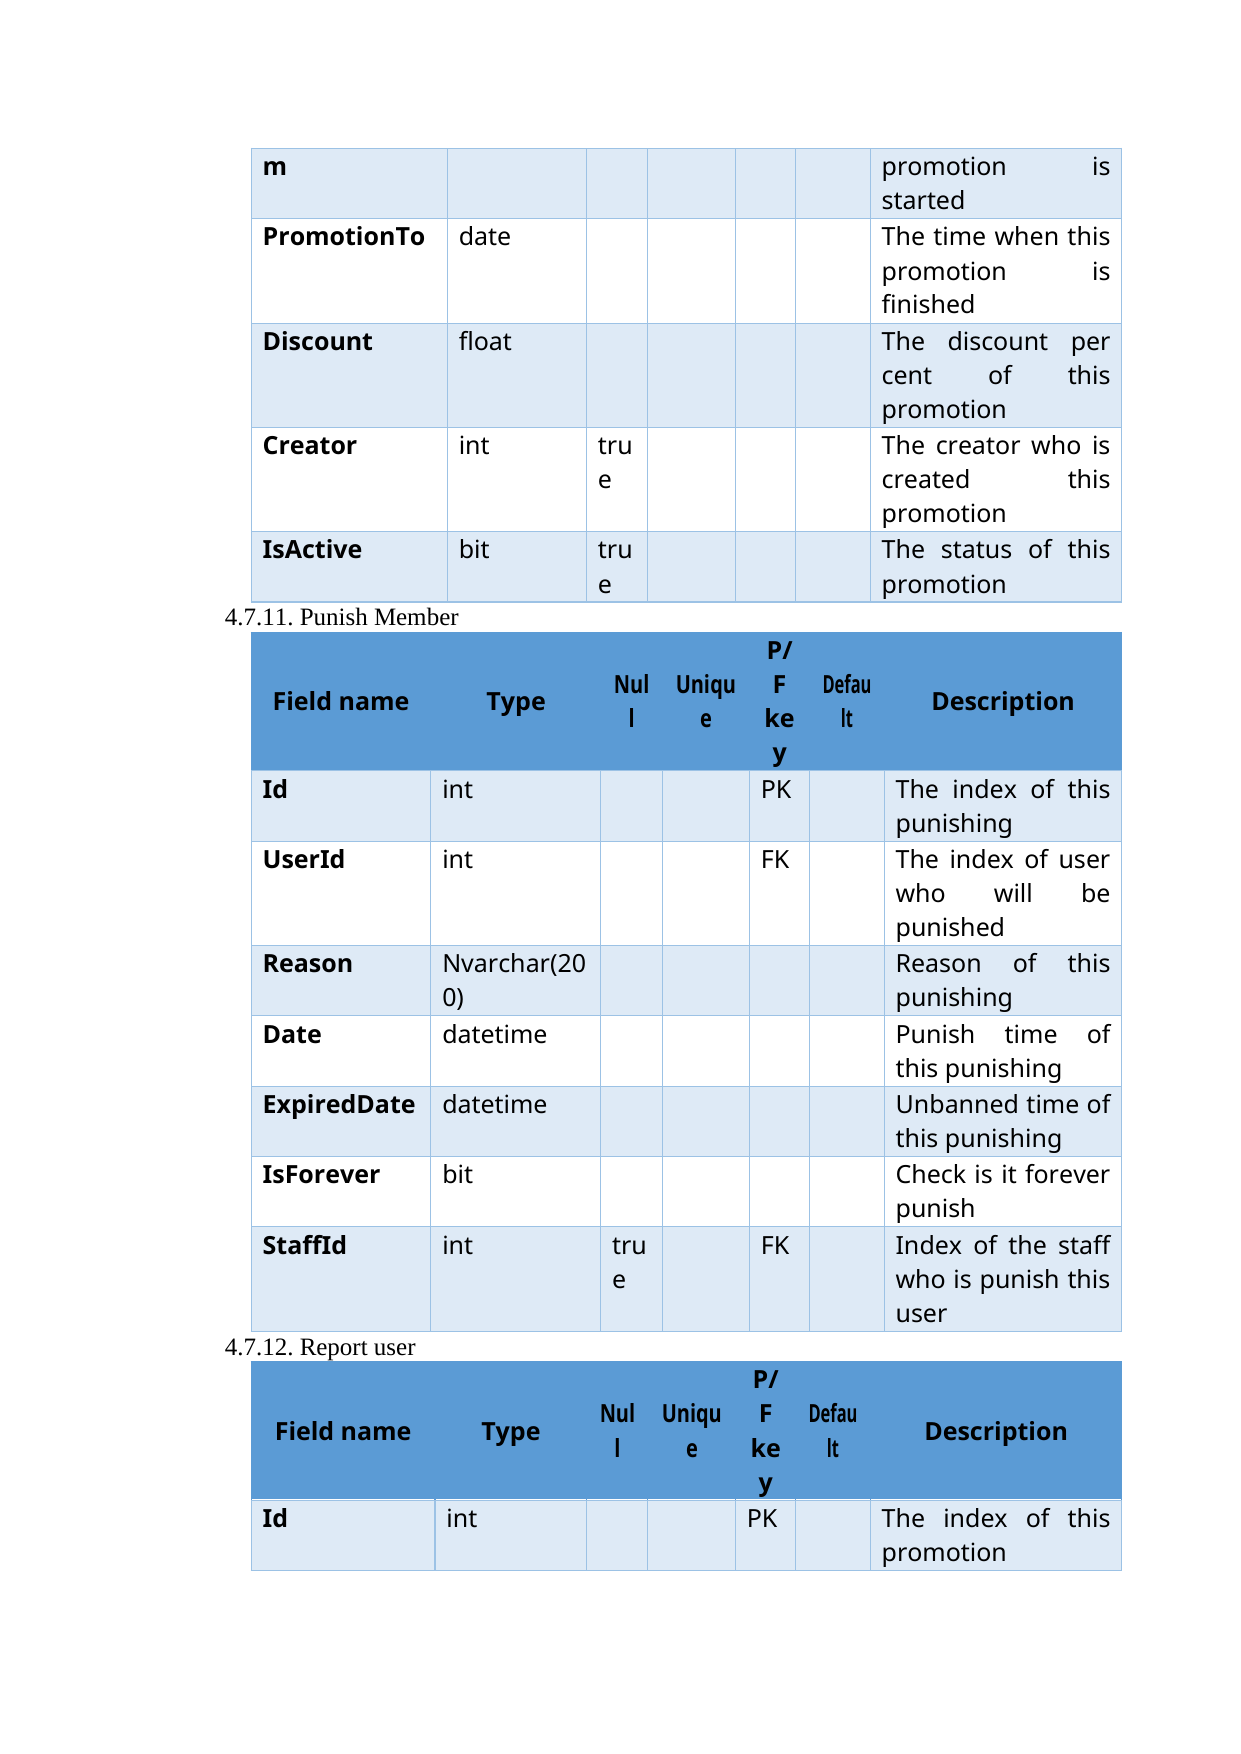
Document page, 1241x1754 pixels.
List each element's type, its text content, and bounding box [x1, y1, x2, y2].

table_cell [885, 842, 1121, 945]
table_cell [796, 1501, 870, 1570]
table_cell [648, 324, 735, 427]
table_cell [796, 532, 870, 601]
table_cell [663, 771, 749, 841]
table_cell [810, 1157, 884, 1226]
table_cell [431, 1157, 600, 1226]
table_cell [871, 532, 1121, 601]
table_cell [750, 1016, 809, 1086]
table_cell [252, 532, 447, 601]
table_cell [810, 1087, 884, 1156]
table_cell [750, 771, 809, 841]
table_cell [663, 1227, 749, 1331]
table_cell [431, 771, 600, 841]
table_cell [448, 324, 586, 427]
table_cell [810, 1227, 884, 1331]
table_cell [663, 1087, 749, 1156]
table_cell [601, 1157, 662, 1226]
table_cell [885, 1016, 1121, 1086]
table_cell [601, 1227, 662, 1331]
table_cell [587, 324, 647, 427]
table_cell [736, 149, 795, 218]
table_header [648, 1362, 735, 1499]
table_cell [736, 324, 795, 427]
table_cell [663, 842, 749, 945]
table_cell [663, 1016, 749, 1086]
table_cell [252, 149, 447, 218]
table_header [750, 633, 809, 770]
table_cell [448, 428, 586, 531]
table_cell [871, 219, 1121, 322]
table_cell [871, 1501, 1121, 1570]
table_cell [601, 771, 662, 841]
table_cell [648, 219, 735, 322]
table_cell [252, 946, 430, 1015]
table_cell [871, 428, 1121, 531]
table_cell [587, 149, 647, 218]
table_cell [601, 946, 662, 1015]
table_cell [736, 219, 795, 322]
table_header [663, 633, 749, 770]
subtitle Punish Member [224, 602, 1122, 631]
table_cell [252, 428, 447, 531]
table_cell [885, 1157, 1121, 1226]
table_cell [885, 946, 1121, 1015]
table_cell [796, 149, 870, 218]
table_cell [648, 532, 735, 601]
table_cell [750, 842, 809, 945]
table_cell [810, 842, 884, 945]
subtitle Report user [224, 1332, 1122, 1360]
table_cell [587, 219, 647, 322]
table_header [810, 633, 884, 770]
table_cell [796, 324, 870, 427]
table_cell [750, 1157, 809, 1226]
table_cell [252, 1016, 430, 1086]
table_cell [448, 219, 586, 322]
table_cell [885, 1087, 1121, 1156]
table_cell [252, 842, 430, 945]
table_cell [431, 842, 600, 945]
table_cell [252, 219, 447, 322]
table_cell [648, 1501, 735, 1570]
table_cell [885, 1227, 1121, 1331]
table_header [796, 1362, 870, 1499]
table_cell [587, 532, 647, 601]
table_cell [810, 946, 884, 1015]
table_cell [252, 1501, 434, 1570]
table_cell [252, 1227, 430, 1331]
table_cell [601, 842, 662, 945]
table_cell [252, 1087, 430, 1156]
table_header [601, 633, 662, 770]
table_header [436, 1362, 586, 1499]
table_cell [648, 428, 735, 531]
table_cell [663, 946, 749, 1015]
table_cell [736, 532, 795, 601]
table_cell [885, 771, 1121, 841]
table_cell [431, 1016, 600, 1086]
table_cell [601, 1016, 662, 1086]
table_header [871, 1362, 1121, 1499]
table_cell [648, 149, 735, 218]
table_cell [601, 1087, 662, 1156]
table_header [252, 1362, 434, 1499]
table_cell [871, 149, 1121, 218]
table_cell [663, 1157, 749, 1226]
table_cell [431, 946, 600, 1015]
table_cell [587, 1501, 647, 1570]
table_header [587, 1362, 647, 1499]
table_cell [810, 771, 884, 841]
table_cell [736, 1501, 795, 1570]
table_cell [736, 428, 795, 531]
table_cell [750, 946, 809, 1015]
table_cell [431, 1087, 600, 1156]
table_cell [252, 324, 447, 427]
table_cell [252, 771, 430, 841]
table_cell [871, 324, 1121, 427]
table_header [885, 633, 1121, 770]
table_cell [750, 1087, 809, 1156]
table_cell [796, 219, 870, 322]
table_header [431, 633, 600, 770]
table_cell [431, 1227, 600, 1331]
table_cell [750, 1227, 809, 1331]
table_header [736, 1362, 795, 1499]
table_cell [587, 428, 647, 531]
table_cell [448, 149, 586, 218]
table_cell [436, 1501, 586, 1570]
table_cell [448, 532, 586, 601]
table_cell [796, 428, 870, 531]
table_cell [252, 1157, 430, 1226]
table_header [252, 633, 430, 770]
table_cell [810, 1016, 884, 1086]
